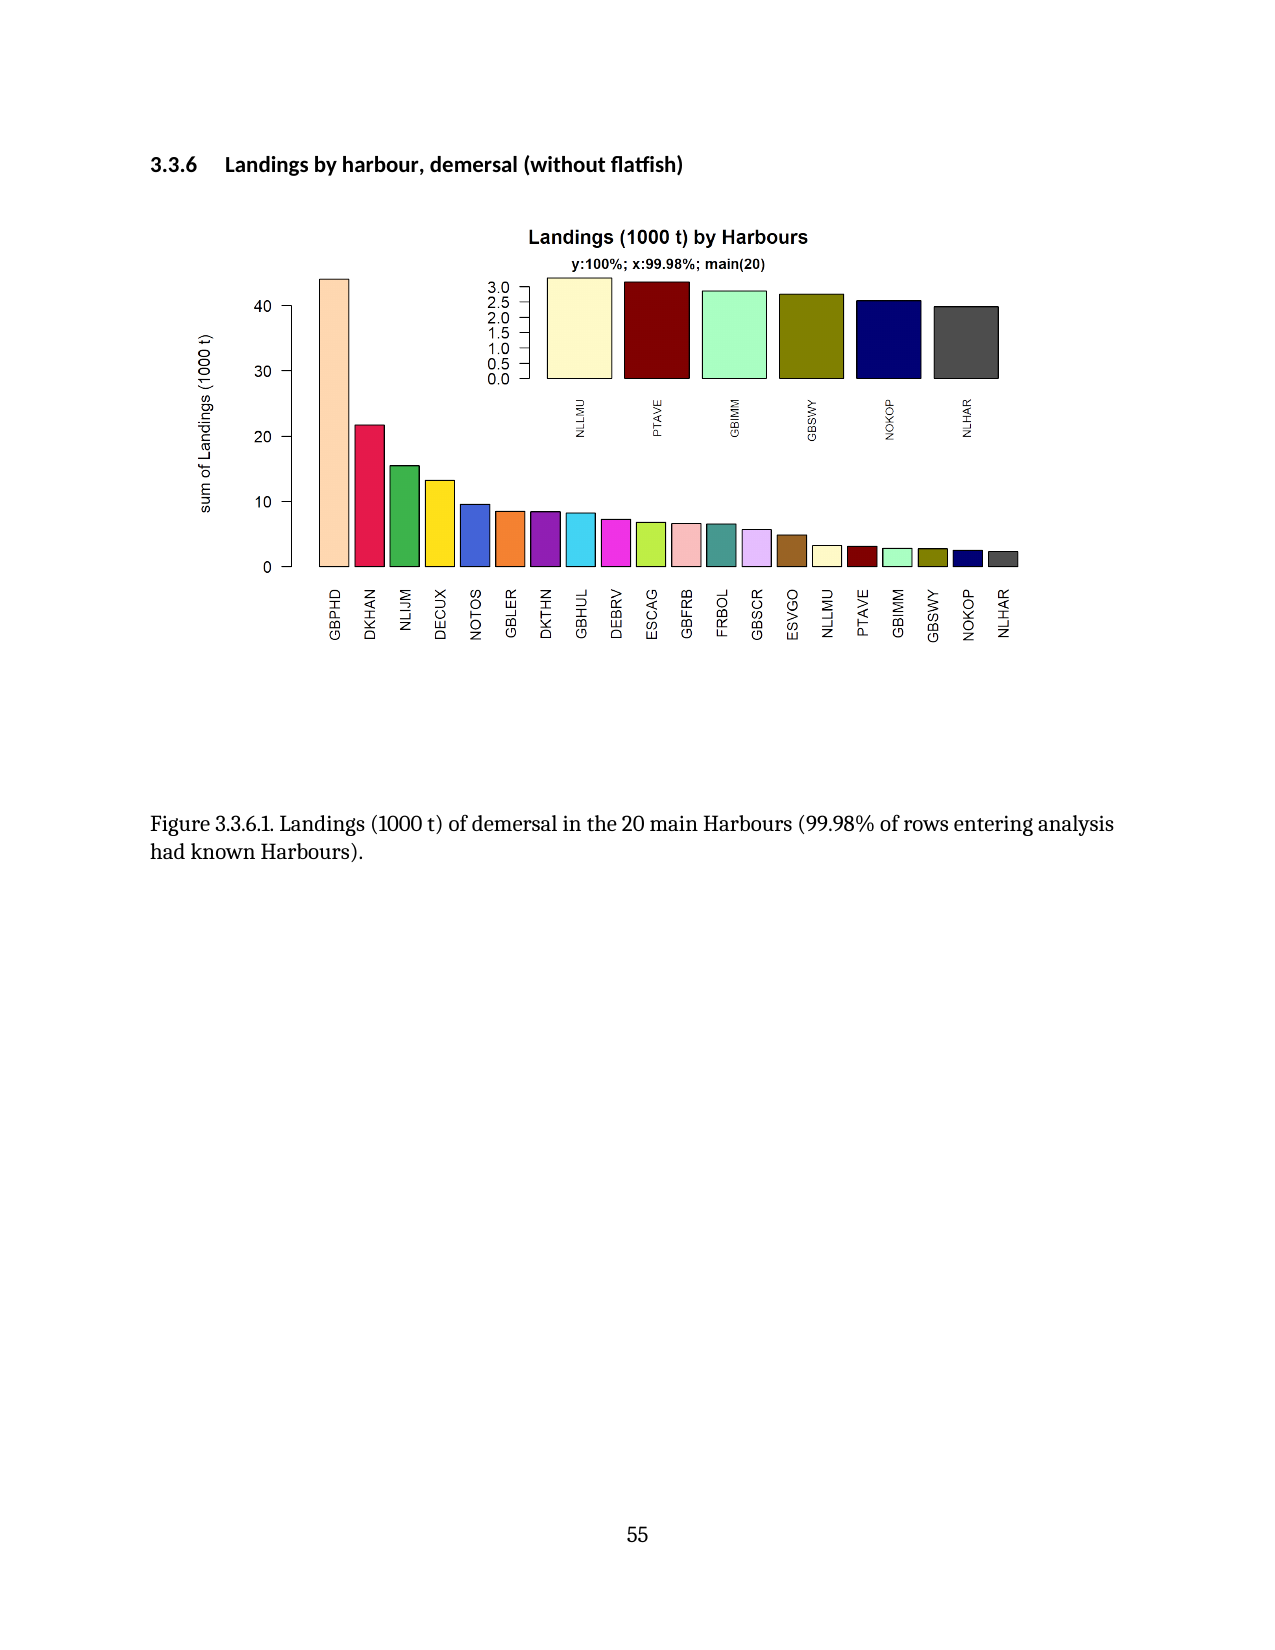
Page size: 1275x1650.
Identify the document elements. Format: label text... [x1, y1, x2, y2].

subtitle Landings by harbour, demersal (without flatfish) [150, 150, 1125, 178]
picture [150, 198, 1125, 809]
text Figure 3.3.6.1. Landings (1000 t) of demersal in the 20 main Harbours (99.98% of rows entering analysis had known Harbours). [150, 809, 1125, 865]
